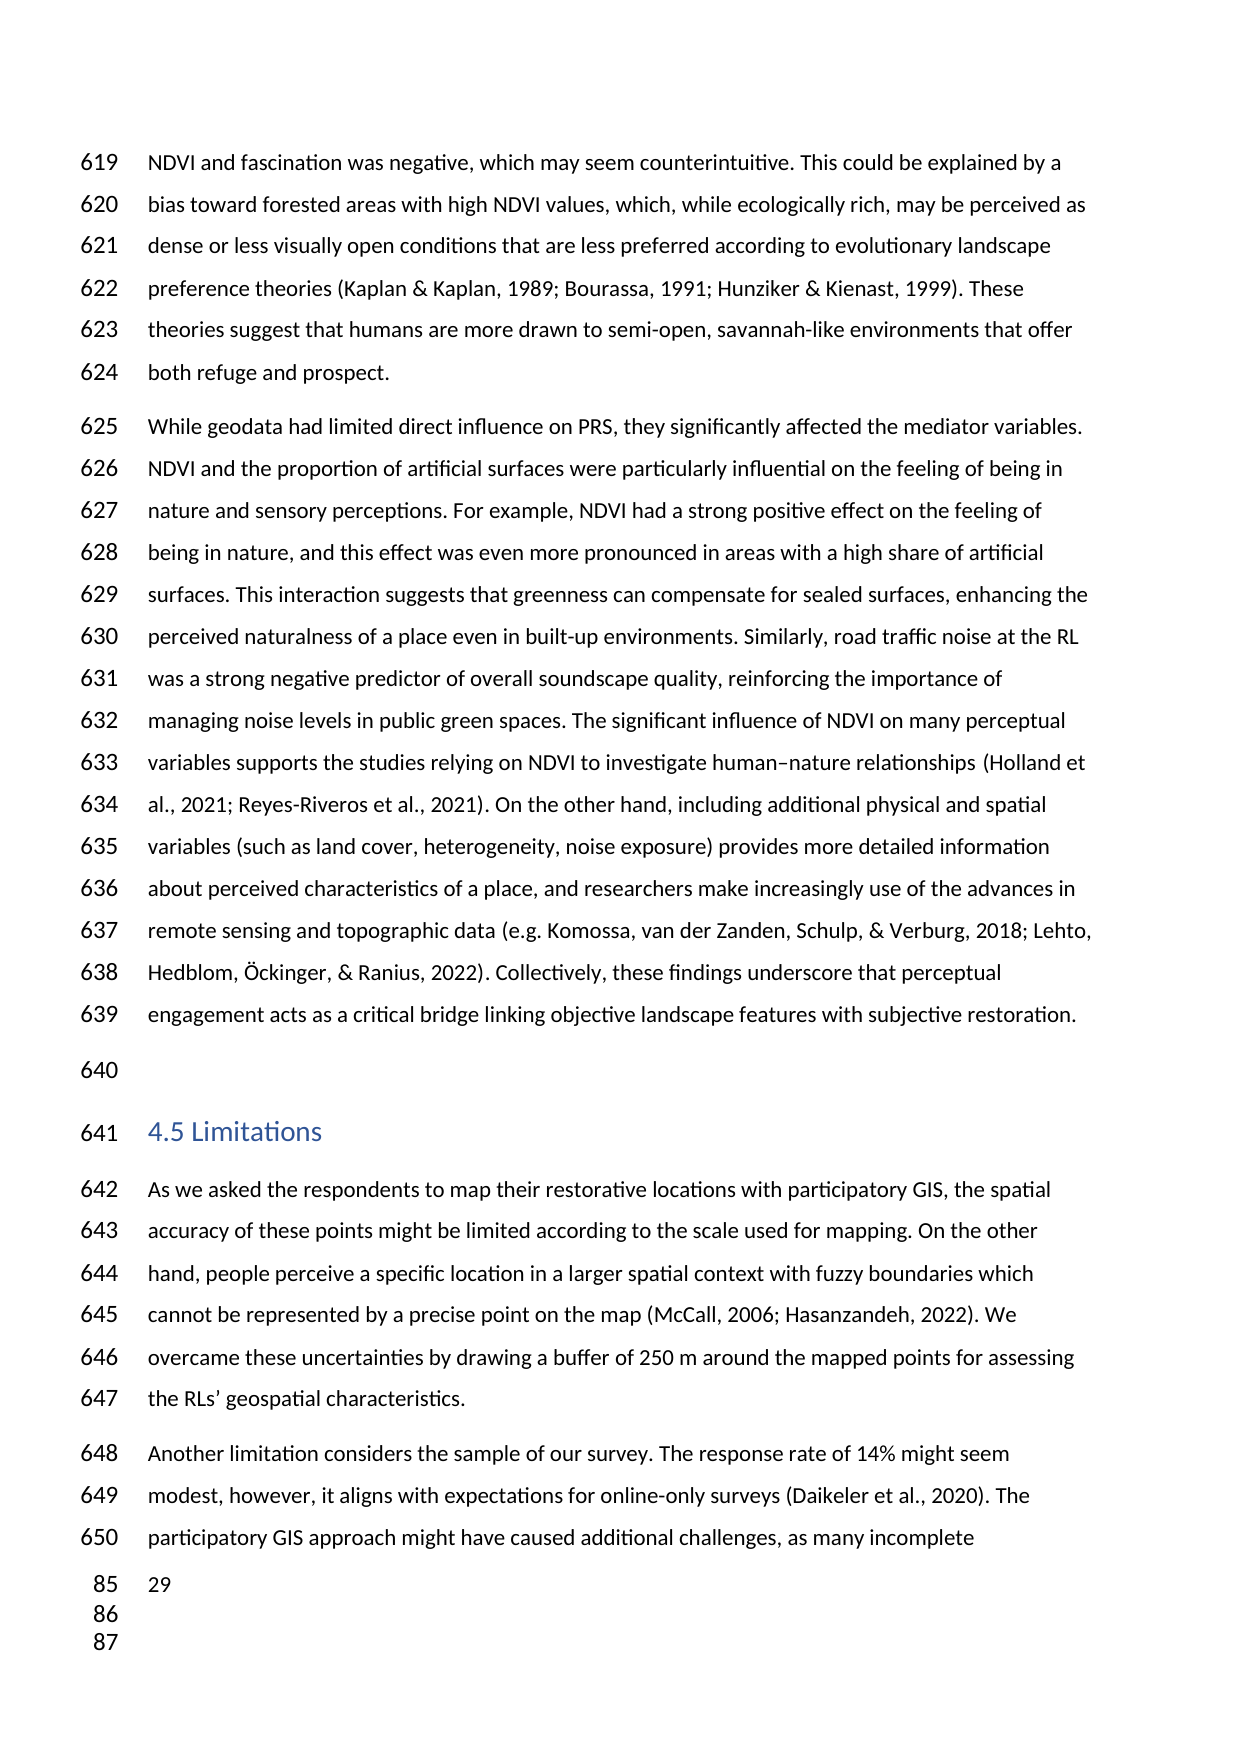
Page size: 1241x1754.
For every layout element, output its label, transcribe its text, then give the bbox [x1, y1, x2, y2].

text As we asked the respondents to map their restorative locations with participatory GIS, the spatial accuracy of these points might be limited according to the scale used for mapping. On the other hand, people perceive a specific location in a larger spatial context with fuzzy boundaries which cannot be represented by a precise point on the map (McCall, 2006; Hasanzandeh, 2022). We overcame these uncertainties by drawing a buffer of 250 m around the mapped points for assessing the RLs’ geospatial characteristics. [148, 1175, 1092, 1413]
text While geodata had limited direct influence on PRS, they significantly affected the mediator variables. NDVI and the proportion of artificial surfaces were particularly influential on the feeling of being in nature and sensory perceptions. For example, NDVI had a strong positive effect on the feeling of being in nature, and this effect was even more pronounced in areas with a high share of artificial surfaces. This interaction suggests that greenness can compensate for sealed surfaces, enhancing the perceived naturalness of a place even in built-up environments. Similarly, road traffic noise at the RL was a strong negative predictor of overall soundscape quality, reinforcing the importance of managing noise levels in public green spaces. The significant influence of NDVI on many perceptual variables supports the studies relying on NDVI to investigate human–nature relationships (Holland et al., 2021; Reyes-Riveros et al., 2021). On the other hand, including additional physical and spatial variables (such as land cover, heterogeneity, noise exposure) provides more detailed information about perceived characteristics of a place, and researchers make increasingly use of the advances in remote sensing and topographic data (e.g. Komossa, van der Zanden, Schulp, & Verburg, 2018; Lehto, Hedblom, Öckinger, & Ranius, 2022). Collectively, these findings underscore that perceptual engagement acts as a critical bridge linking objective landscape features with subjective restoration. [148, 412, 1092, 1028]
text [148, 1439, 1092, 1551]
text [148, 148, 1092, 386]
subtitle 4.5 Limitations [148, 1113, 1092, 1148]
